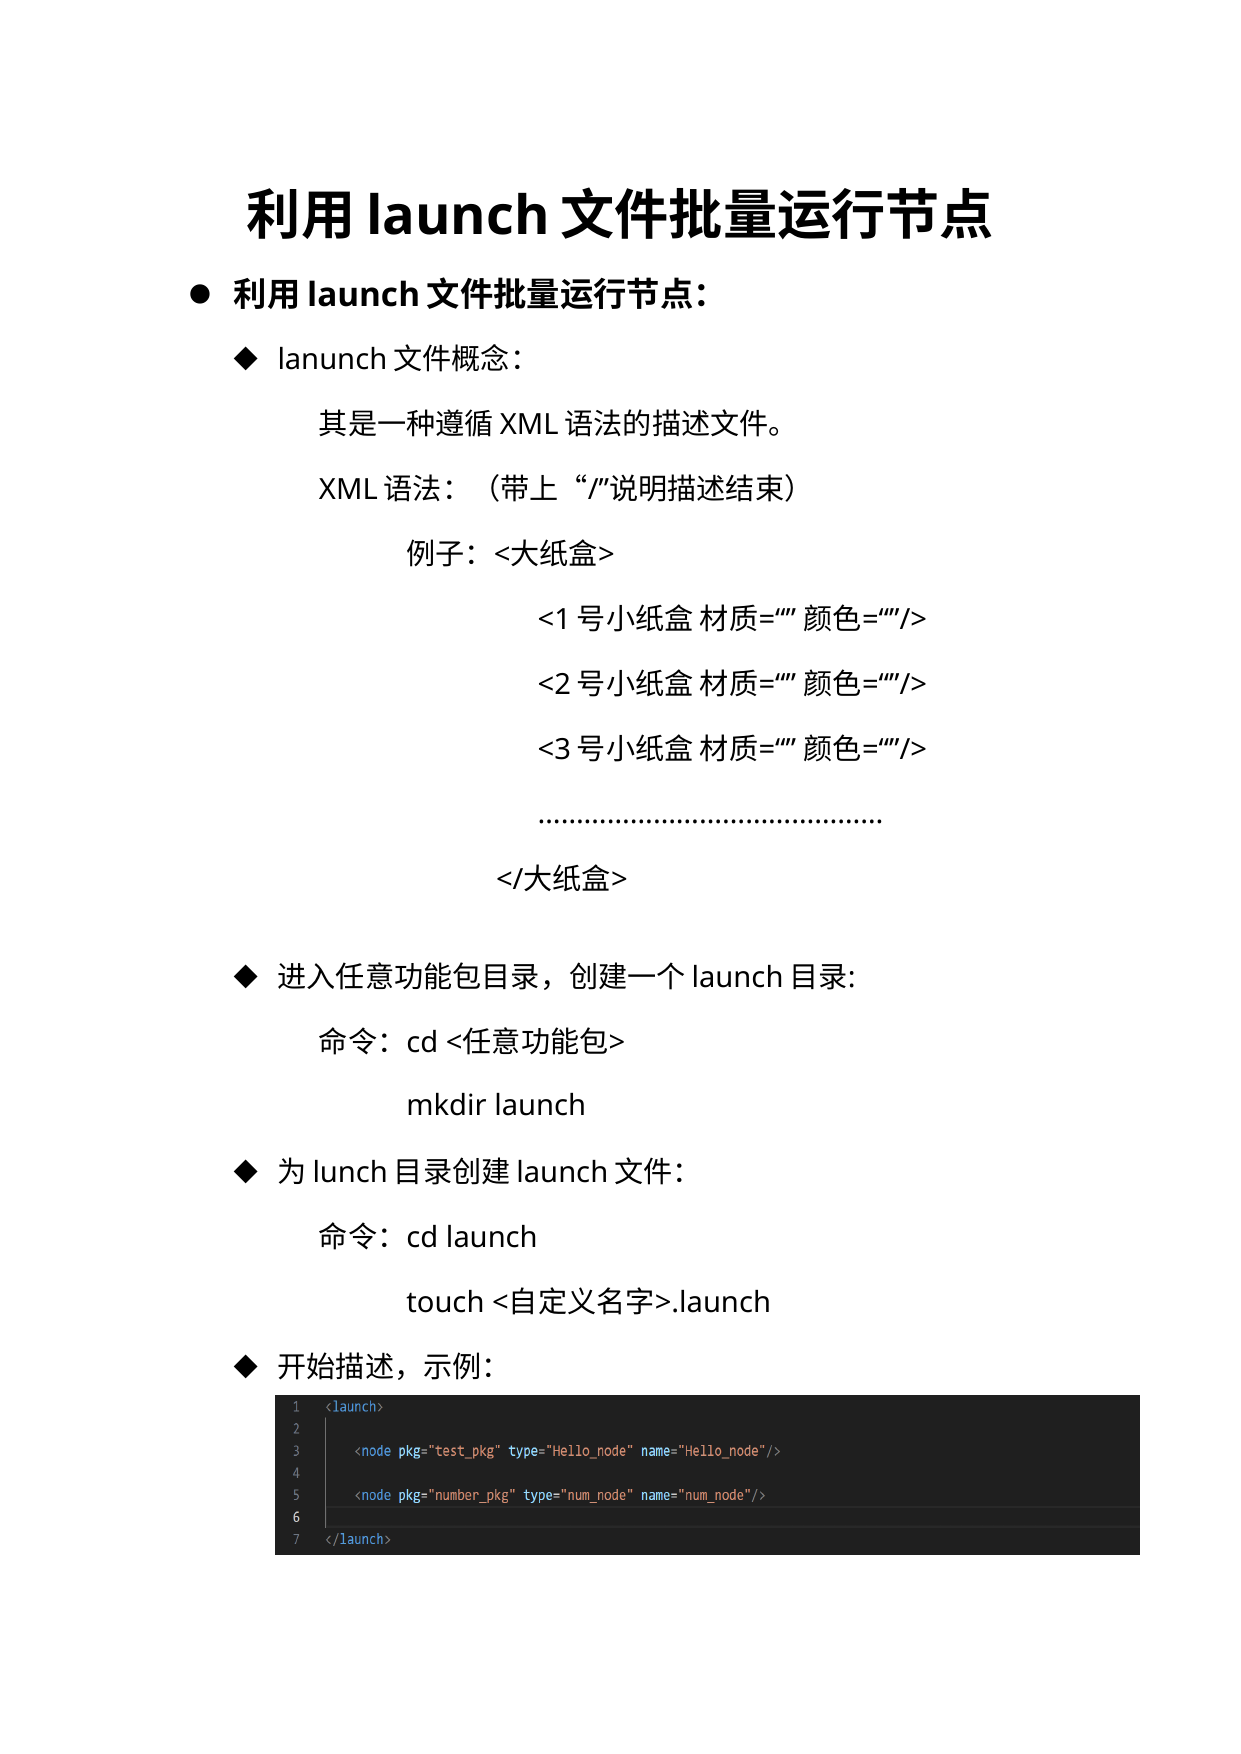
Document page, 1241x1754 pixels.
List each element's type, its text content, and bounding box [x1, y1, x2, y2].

text 利用launch文件批量运行节点： [187, 259, 1053, 324]
list 例子：<大纸盒> [364, 519, 1053, 584]
text 利用launch文件批量运行节点 [187, 162, 1053, 259]
text 为lunch目录创建launch文件： [231, 1137, 1053, 1202]
list touch <自定义名字>.launch [362, 1267, 1053, 1332]
list ……………………………………… [364, 779, 1053, 844]
list <1号小纸盒 材质=“” 颜色=“”/> [364, 584, 1053, 649]
list 命令：cd <任意功能包> [277, 1007, 1053, 1072]
text 开始描述，示例： [231, 1332, 1053, 1397]
text lanunch文件概念： [231, 324, 1053, 389]
list XML语法：（带上“/”说明描述结束） [319, 454, 1053, 519]
list 命令：cd launch [277, 1202, 1053, 1267]
picture [275, 1395, 1140, 1555]
list </大纸盒> [496, 844, 1053, 909]
list mkdir launch [364, 1072, 1053, 1137]
list <2号小纸盒 材质=“” 颜色=“”/> [364, 649, 1053, 714]
text 进入任意功能包目录，创建一个launch目录: [231, 942, 1053, 1007]
list <3号小纸盒 材质=“” 颜色=“”/> [364, 714, 1053, 779]
list 其是一种遵循XML语法的描述文件。 [319, 389, 1053, 454]
